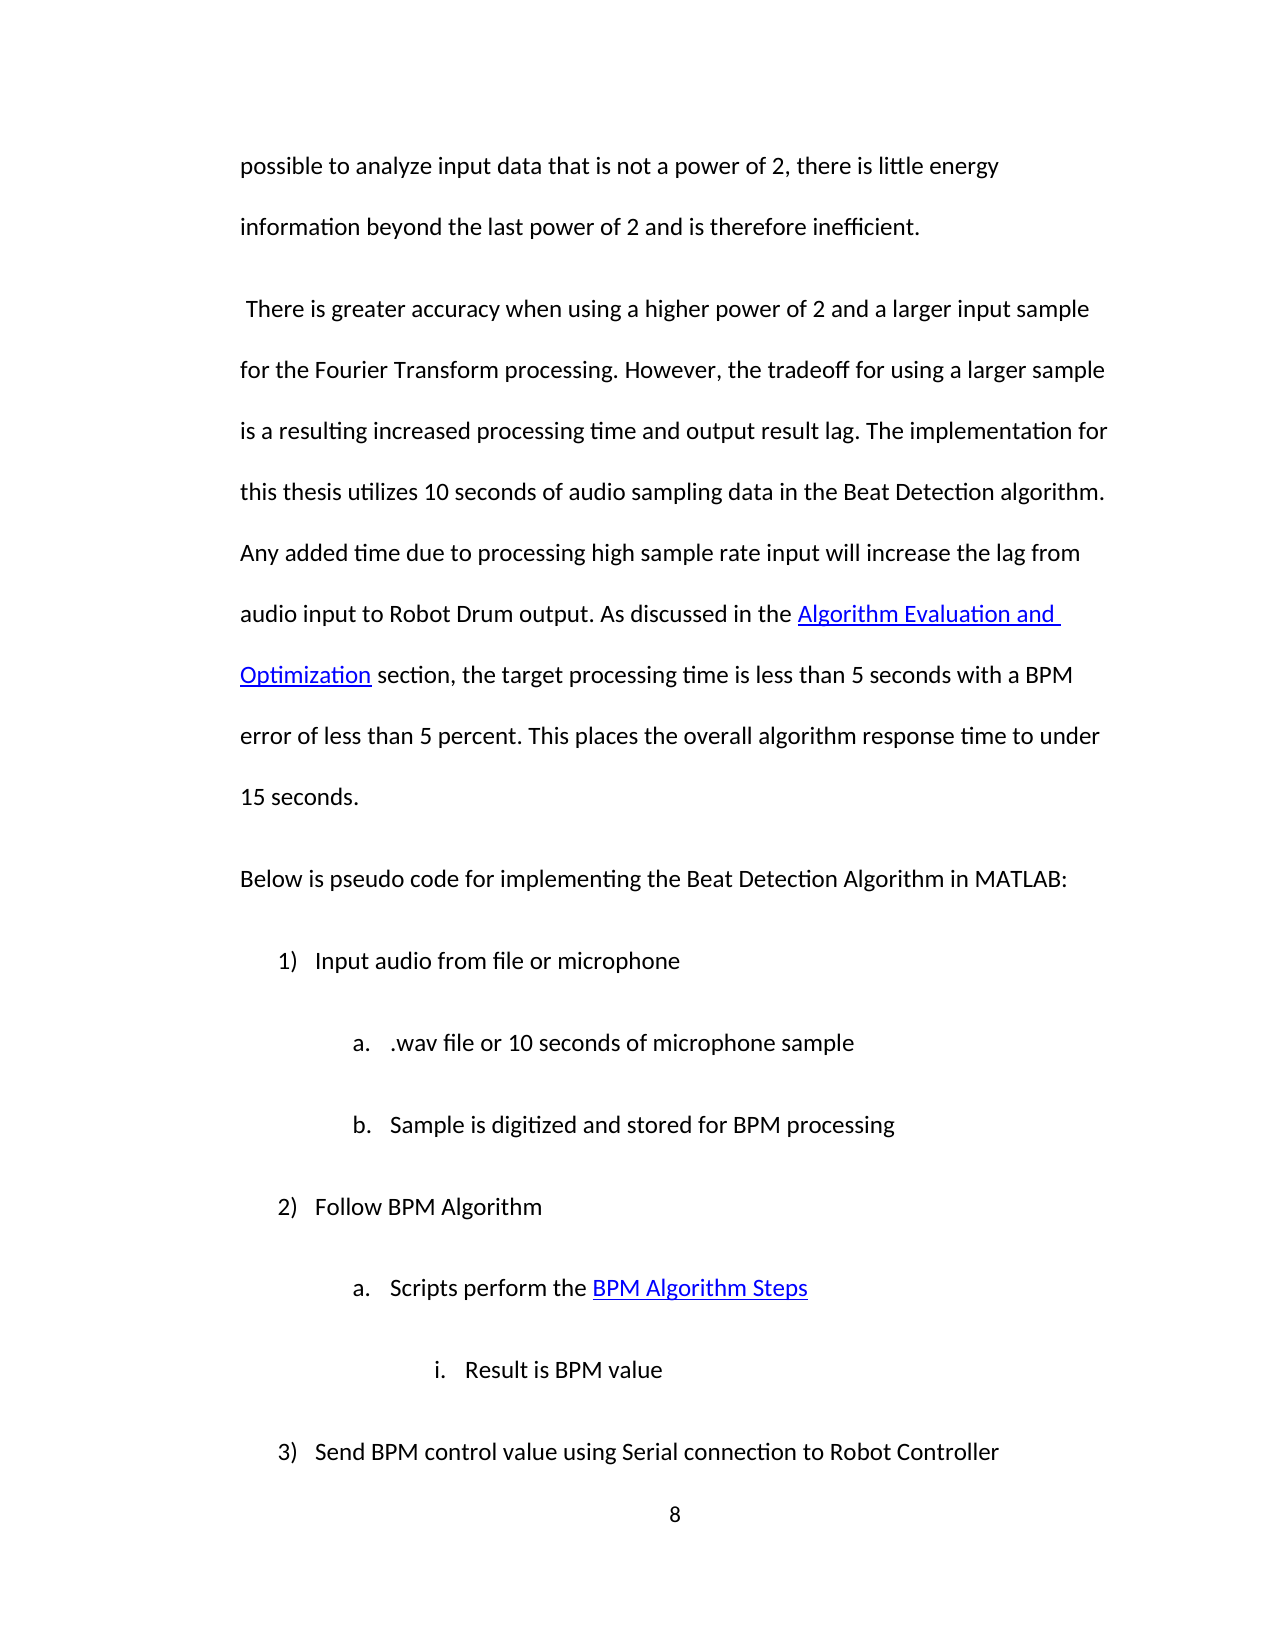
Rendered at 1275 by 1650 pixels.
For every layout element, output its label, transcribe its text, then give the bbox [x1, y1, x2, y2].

list Send BPM control value using Serial connection to Robot Controller [277, 1436, 1110, 1467]
list Result is BPM value [446, 1354, 1110, 1385]
list .wav file or 10 seconds of microphone sample [352, 1027, 1110, 1057]
list Input audio from file or microphone [277, 945, 1110, 976]
list Scripts perform the BPM Algorithm Steps [352, 1272, 1110, 1303]
text Below is pseudo code for implementing the Beat Detection Algorithm in MATLAB: [240, 863, 1110, 894]
text There is greater accuracy when using a higher power of 2 and a larger input sample for the Fourier Transform processing. However, the tradeoff for using a larger sample is a resulting increased processing time and output result lag. The implementation for this thesis utilizes 10 seconds of audio sampling data in the Beat Detection algorithm. Any added time due to processing high sample rate input will increase the lag from audio input to Robot Drum output. As discussed in the Algorithm Evaluation and Optimization section, the target processing time is less than 5 seconds with a BPM error of less than 5 percent. This places the overall algorithm response time to under 15 seconds. [240, 293, 1110, 812]
list Sample is digitized and stored for BPM processing [352, 1109, 1110, 1139]
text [240, 150, 1110, 242]
list Follow BPM Algorithm [277, 1191, 1110, 1221]
